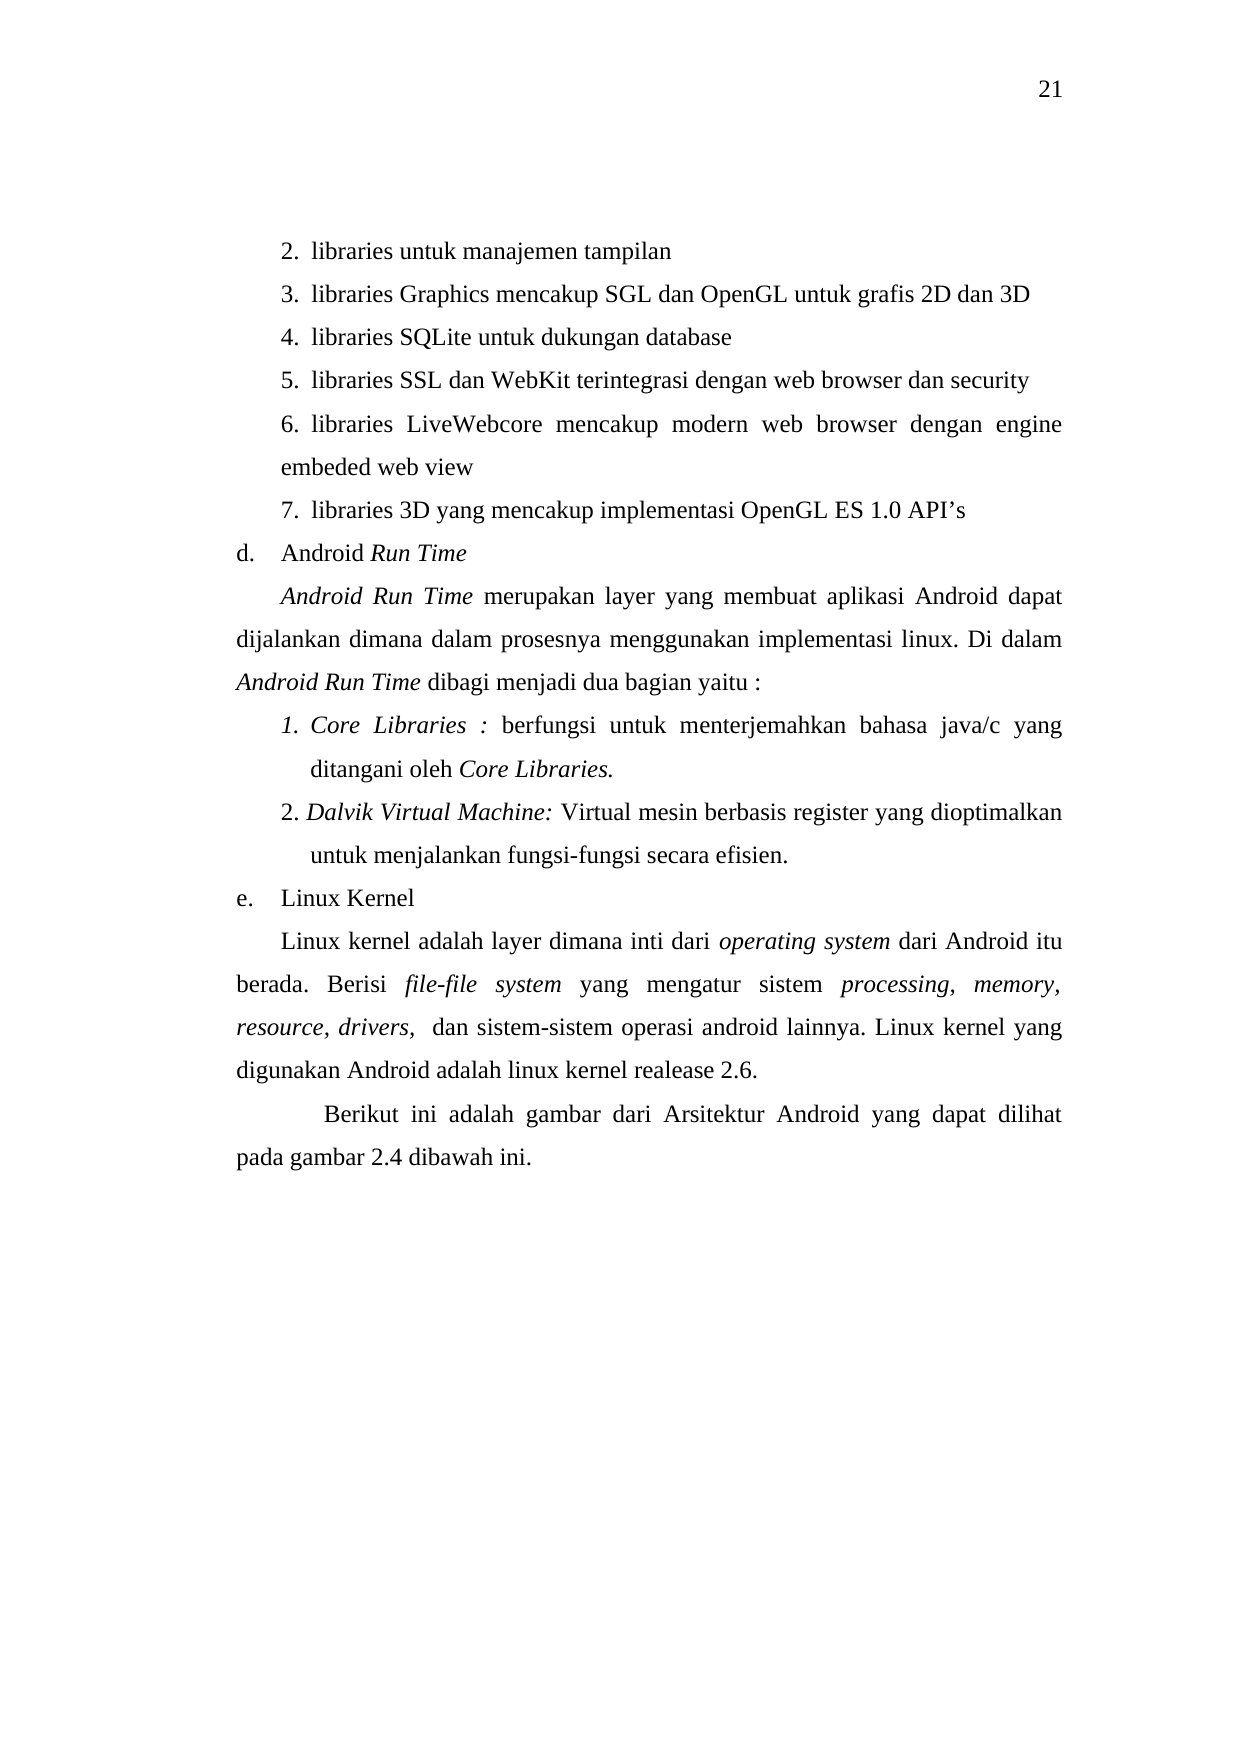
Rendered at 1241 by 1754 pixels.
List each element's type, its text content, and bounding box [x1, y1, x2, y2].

list Core Libraries : berfungsi untuk menterjemahkan bahasa java/c yang ditangani oleh Core Libraries. [281, 711, 1063, 782]
list libraries 3D yang mencakup implementasi OpenGL ES 1.0 API’s [281, 495, 1063, 524]
list libraries untuk manajemen tampilan [281, 236, 1063, 265]
list libraries SQLite untuk dukungan database [281, 322, 1063, 351]
text Android Run Time merupakan layer yang membuat aplikasi Android dapat dijalankan dimana dalam prosesnya menggunakan implementasi linux. Di dalam Android Run Time dibagi menjadi dua bagian yaitu : [236, 581, 1063, 696]
list libraries LiveWebcore mencakup modern web browser dengan engine embeded web view [281, 409, 1063, 481]
text Linux kernel adalah layer dimana inti dari operating system dari Android itu berada. Berisi file-file system yang mengatur sistem processing, memory, resource, drivers, dan sistem-sistem operasi android lainnya. Linux kernel yang digunakan Android adalah linux kernel realease 2.6. [236, 926, 1063, 1084]
list Android Run Time [236, 538, 1063, 567]
list libraries Graphics mencakup SGL dan OpenGL untuk grafis 2D dan 3D [281, 279, 1063, 308]
text 2. Dalvik Virtual Machine: Virtual mesin berbasis register yang dioptimalkan untuk menjalankan fungsi-fungsi secara efisien. [281, 797, 1063, 869]
list libraries SSL dan WebKit terintegrasi dengan web browser dan security [281, 366, 1063, 394]
text Berikut ini adalah gambar dari Arsitektur Android yang dapat dilihat pada gambar 2.4 dibawah ini. [236, 1099, 1063, 1171]
list Linux Kernel [236, 883, 1063, 912]
